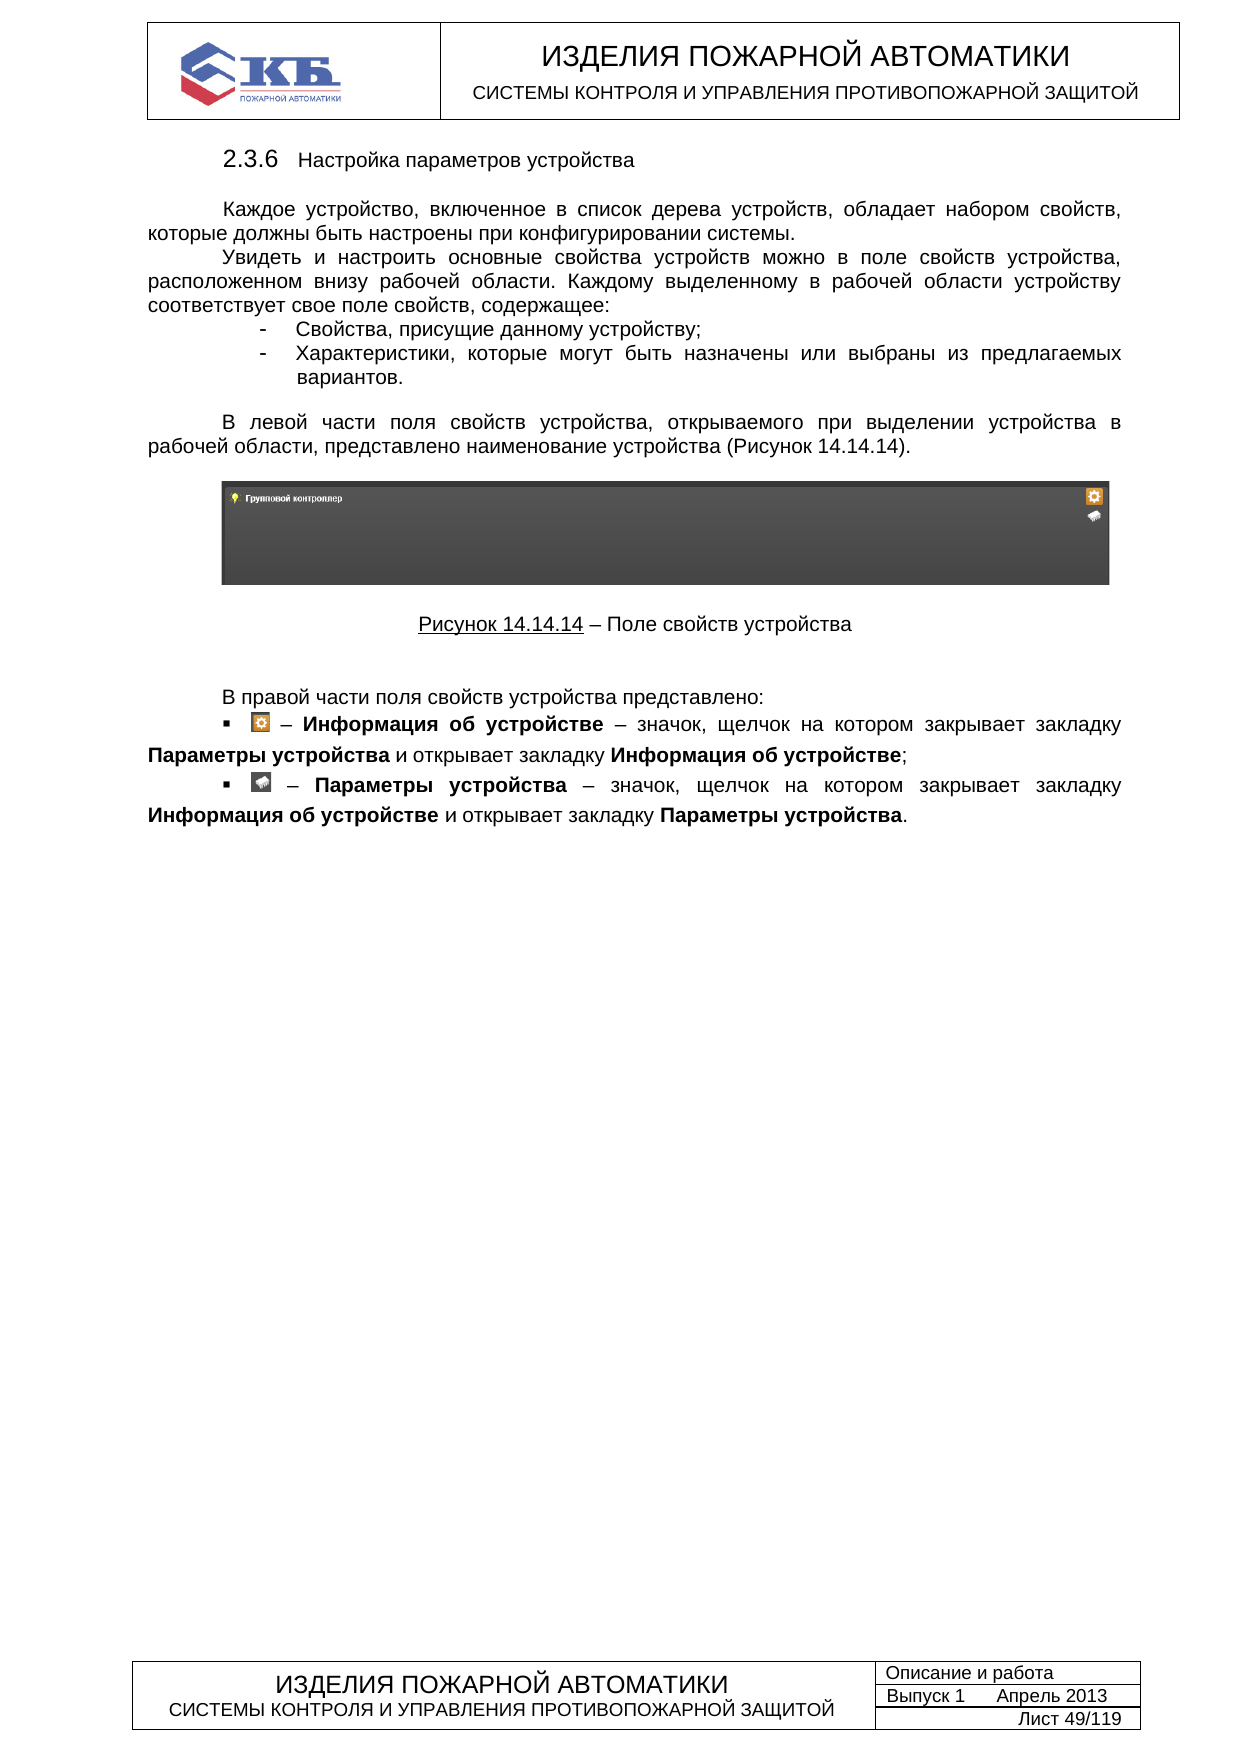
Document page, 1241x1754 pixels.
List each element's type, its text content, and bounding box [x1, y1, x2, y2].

text В левой части поля свойств устройства, открываемого при выделении устройства в рабочей области, представлено наименование устройства (Рисунок 14.14.14). [148, 410, 1122, 458]
list Свойства, присущие данному устройству; [259, 317, 1122, 341]
list – Информация об устройстве – значок, щелчок на котором закрывает закладку Параметры устройства и открывает закладку Информация об устройстве; [148, 712, 1122, 768]
list – Параметры устройства – значок, щелчок на котором закрывает закладку Информация об устройстве и открывает закладку Параметры устройства. [148, 772, 1122, 829]
list Настройка параметров устройства [223, 144, 1122, 173]
picture [251, 772, 272, 792]
list Рисунок 14.14.14 – Поле свойств устройства [148, 612, 1122, 636]
picture [221, 481, 1110, 585]
picture [251, 712, 270, 732]
list Каждое устройство, включенное в список дерева устройств, обладает набором свойств, которые должны быть настроены при конфигурировании системы. [148, 197, 1122, 245]
list Характеристики, которые могут быть назначены или выбраны из предлагаемых вариантов. [259, 341, 1122, 389]
list В правой части поля свойств устройства представлено: [148, 684, 1122, 708]
list Увидеть и настроить основные свойства устройств можно в поле свойств устройства, расположенном внизу рабочей области. Каждому выделенному в рабочей области устройству соответствует свое поле свойств, содержащее: [148, 245, 1122, 317]
picture [177, 34, 354, 115]
